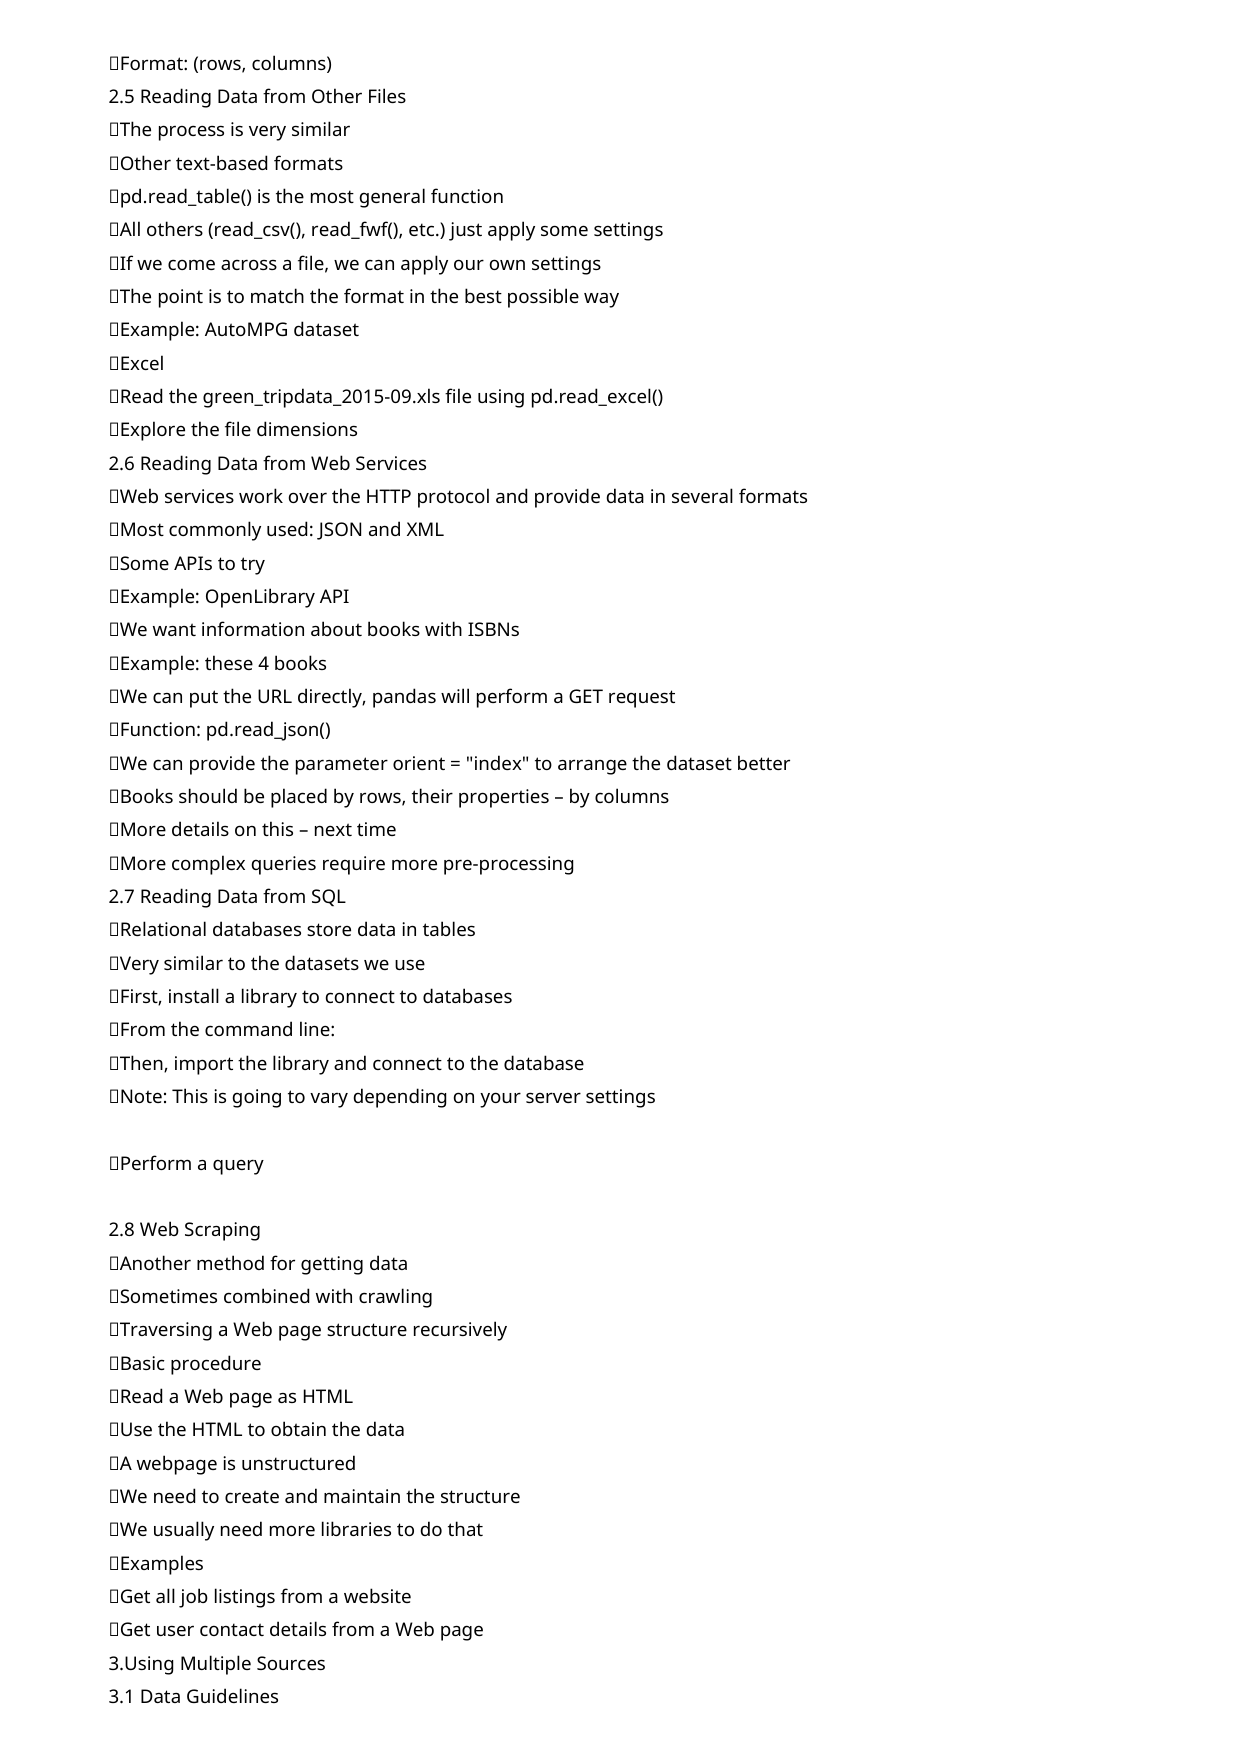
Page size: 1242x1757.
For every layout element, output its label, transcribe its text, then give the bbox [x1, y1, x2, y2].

text We can put the URL directly, pandas will perform a GET request [108, 683, 1146, 709]
text The point is to match the format in the best possible way [108, 283, 1146, 309]
text Traversing a Web page structure recursively [108, 1317, 1146, 1342]
text 3.Using Multiple Sources [108, 1650, 1146, 1676]
text We want information about books with ISBNs [108, 617, 1146, 642]
text The process is very similar [108, 117, 1146, 142]
text Other text-based formats [108, 150, 1146, 176]
text Relational databases store data in tables [108, 917, 1146, 942]
text Read the green_tripdata_2015-09.xls file using pd.read_excel() [108, 383, 1146, 409]
text All others (read_csv(), read_fwf(), etc.) just apply some settings [108, 217, 1146, 242]
text Perform a query [108, 1150, 1146, 1176]
text 2.5 Reading Data from Other Files [108, 83, 1146, 109]
text More complex queries require more pre-processing [108, 850, 1146, 876]
text Examples [108, 1550, 1146, 1576]
text Web services work over the HTTP protocol and provide data in several formats [108, 483, 1146, 509]
text Excel [108, 350, 1146, 376]
text Sometimes combined with crawling [108, 1283, 1146, 1309]
text Then, import the library and connect to the database [108, 1050, 1146, 1076]
text Some APIs to try [108, 550, 1146, 576]
text We need to create and maintain the structure [108, 1483, 1146, 1509]
text 2.8 Web Scraping [108, 1217, 1146, 1242]
text pd.read_table() is the most general function [108, 183, 1146, 209]
text Example: these 4 books [108, 650, 1146, 676]
text Function: pd.read_json() [108, 717, 1146, 742]
text Basic procedure [108, 1350, 1146, 1376]
text Very similar to the datasets we use [108, 950, 1146, 976]
text If we come across a file, we can apply our own settings [108, 250, 1146, 276]
text Format: (rows, columns) [108, 50, 1146, 76]
text Get user contact details from a Web page [108, 1617, 1146, 1642]
text Books should be placed by rows, their properties – by columns [108, 783, 1146, 809]
text From the command line: [108, 1017, 1146, 1042]
text Most commonly used: JSON and XML [108, 517, 1146, 542]
text Example: AutoMPG dataset [108, 317, 1146, 342]
text Example: OpenLibrary API [108, 583, 1146, 609]
text A webpage is unstructured [108, 1450, 1146, 1476]
text We can provide the parameter orient = "index" to arrange the dataset better [108, 750, 1146, 776]
text Note: This is going to vary depending on your server settings [108, 1083, 1146, 1109]
text Another method for getting data [108, 1250, 1146, 1276]
text Read a Web page as HTML [108, 1383, 1146, 1409]
text Use the HTML to obtain the data [108, 1417, 1146, 1442]
text 3.1 Data Guidelines [108, 1683, 1146, 1709]
text 2.7 Reading Data from SQL [108, 883, 1146, 909]
text Explore the file dimensions [108, 417, 1146, 442]
text We usually need more libraries to do that [108, 1517, 1146, 1542]
text First, install a library to connect to databases [108, 983, 1146, 1009]
text Get all job listings from a website [108, 1583, 1146, 1609]
text 2.6 Reading Data from Web Services [108, 450, 1146, 476]
text More details on this – next time [108, 817, 1146, 842]
